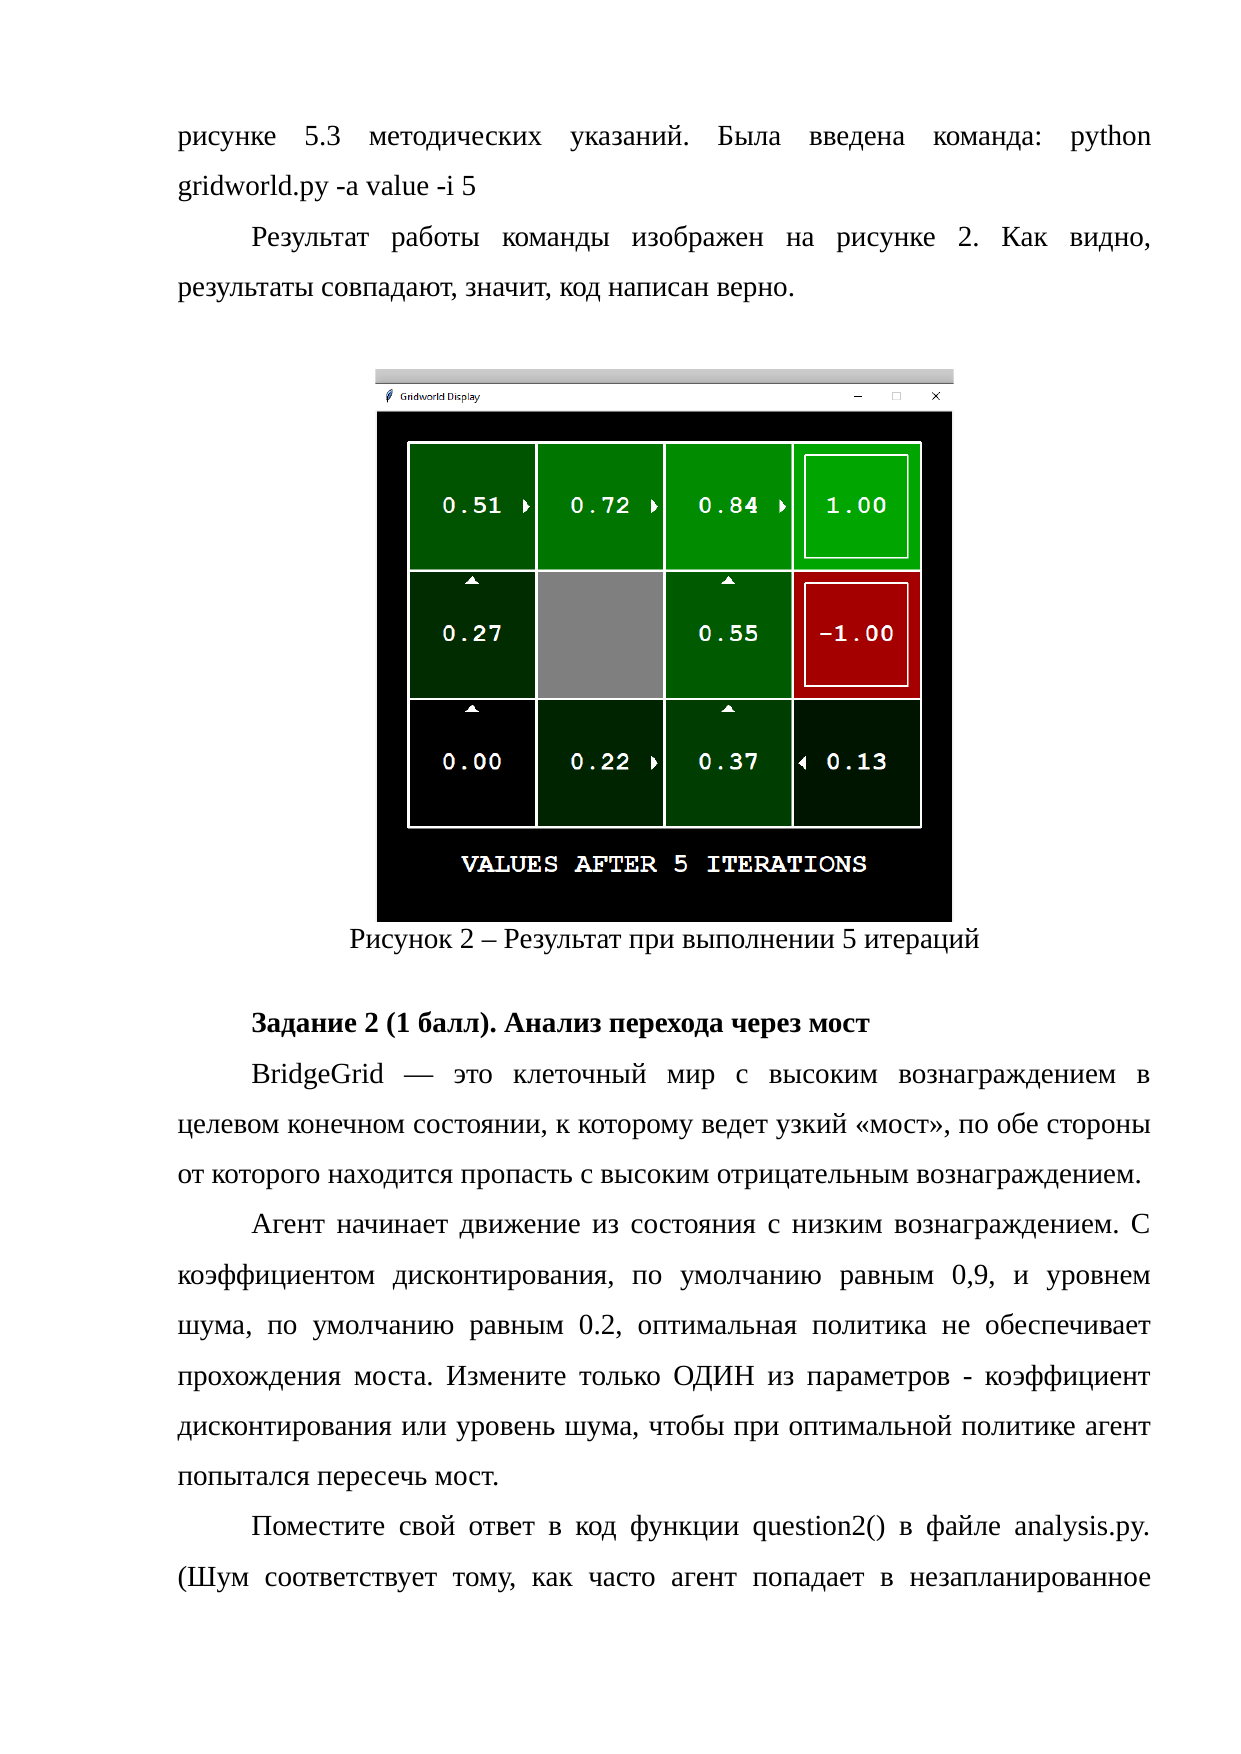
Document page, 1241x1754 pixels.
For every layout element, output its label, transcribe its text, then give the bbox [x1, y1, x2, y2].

text Рисунок 2 – Результат при выполнении 5 итераций [177, 922, 1152, 955]
text Результат работы команды изображен на рисунке 2. Как видно, результаты совпадают, значит, код написан верно. [177, 219, 1152, 303]
text Агент начинает движение из состояния с низким вознаграждением. С коэффициентом дисконтирования, по умолчанию равным 0,9, и уровнем шума, по умолчанию равным 0.2, оптимальная политика не обеспечивает прохождения моста. Измените только ОДИН из параметров - коэффициент дисконтирования или уровень шума, чтобы при оптимальной политике агент попытался пересечь мост. [177, 1207, 1152, 1492]
subtitle Задание 2 (1 балл). Анализ перехода через мост [251, 1005, 1152, 1039]
text BridgeGrid — это клеточный мир с высоким вознаграждением в целевом конечном состоянии, к которому ведет узкий «мост», по обе стороны от которого находится пропасть с высоким отрицательным вознаграждением. [177, 1056, 1152, 1190]
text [177, 118, 1152, 202]
picture [375, 369, 954, 922]
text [177, 1508, 1152, 1592]
